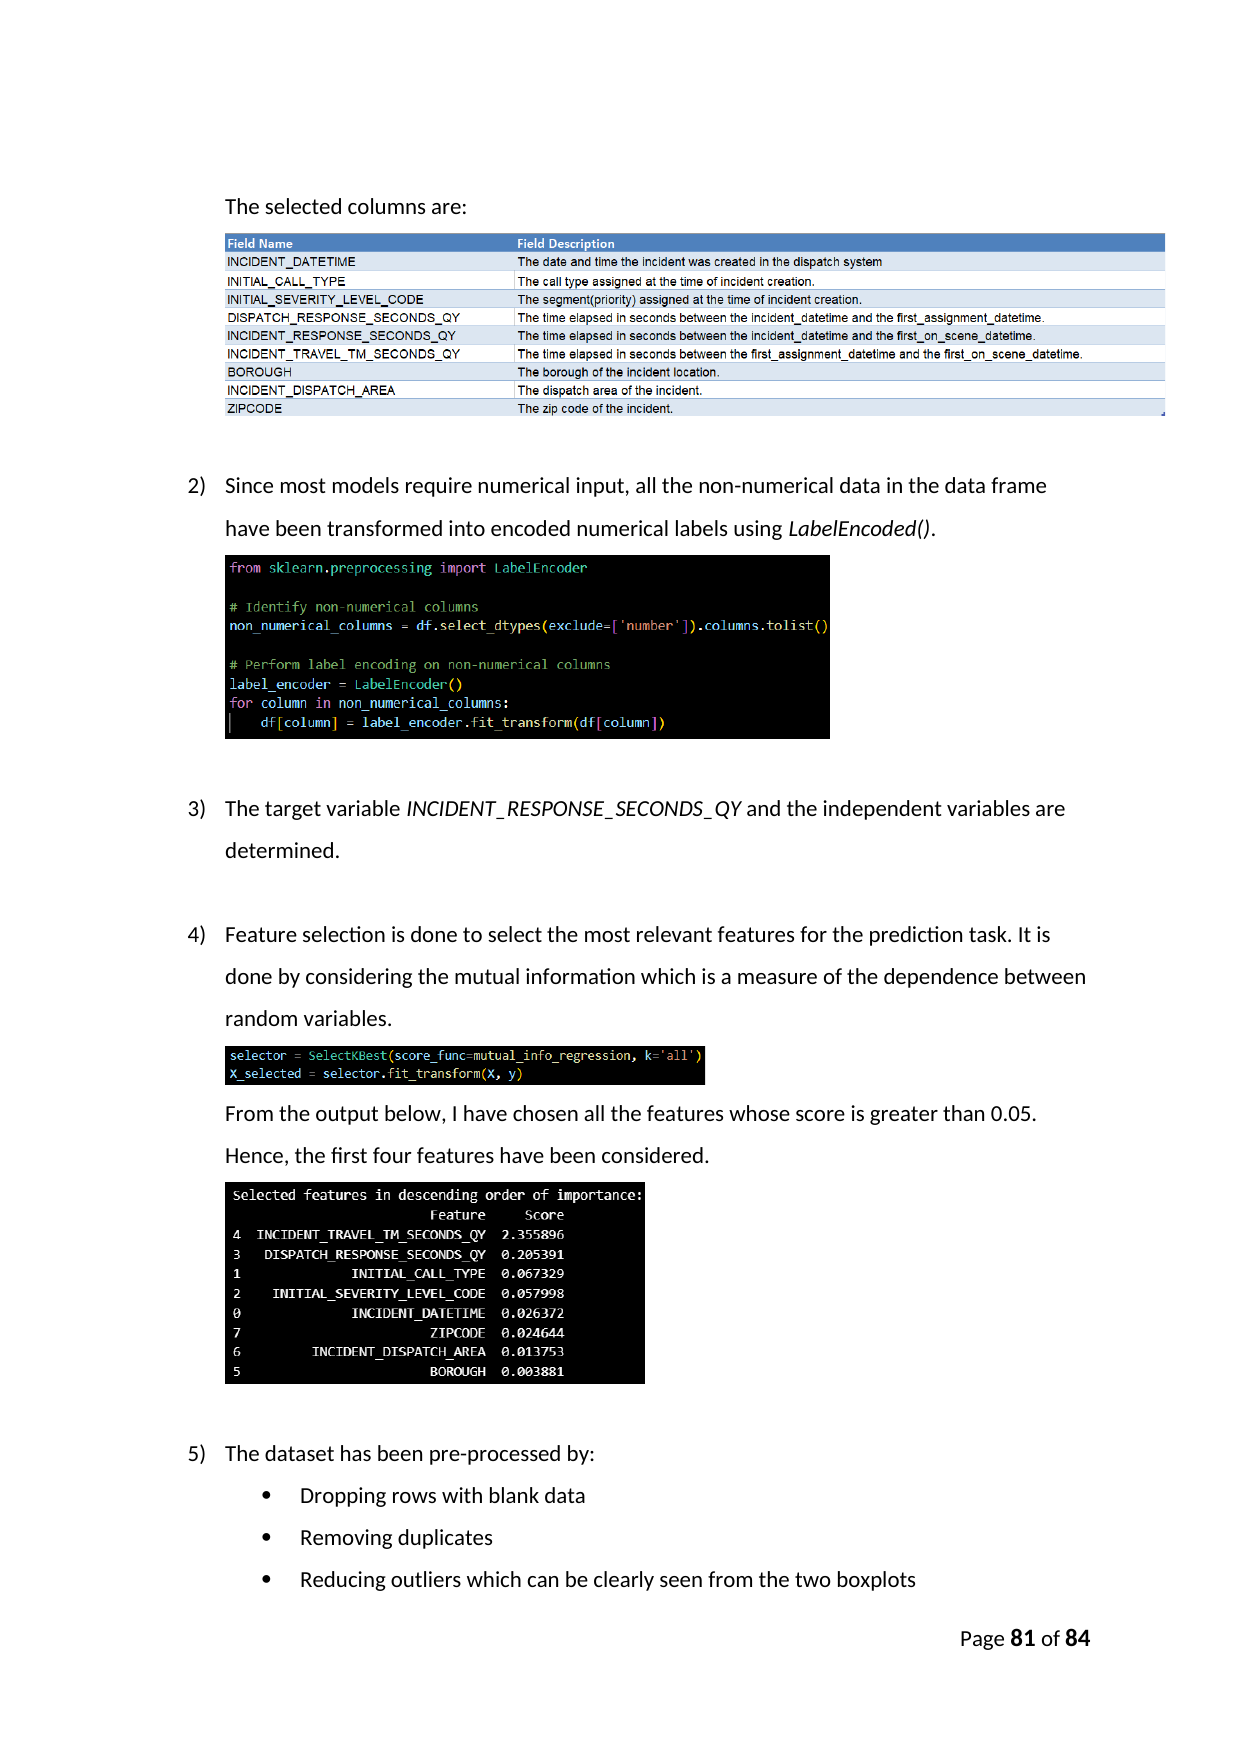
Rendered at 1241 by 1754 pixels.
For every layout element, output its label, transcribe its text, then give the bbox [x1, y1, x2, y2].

picture [225, 233, 1166, 416]
list Dropping rows with blank data [262, 1481, 1090, 1509]
picture [225, 555, 830, 739]
list From the output below, I have chosen all the features whose score is greater than 0.05. Hence, the first four features have been considered. [225, 1099, 1090, 1169]
list The selected columns are: [225, 192, 1090, 220]
list Reducing outliers which can be clearly seen from the two boxplots [262, 1565, 1090, 1593]
list The target variable INCIDENT_RESPONSE_SECONDS_QY and the independent variables are determined. [187, 794, 1090, 864]
list Removing duplicates [262, 1523, 1090, 1551]
list Feature selection is done to select the most relevant features for the prediction task. It is done by considering the mutual information which is a measure of the dependence between random variables. [187, 920, 1090, 1032]
picture [225, 1182, 645, 1384]
list The dataset has been pre-processed by: [187, 1439, 1090, 1467]
picture [225, 1046, 706, 1085]
list Since most models require numerical input, all the non-numerical data in the data frame have been transformed into encoded numerical labels using LabelEncoded(). [187, 472, 1090, 542]
